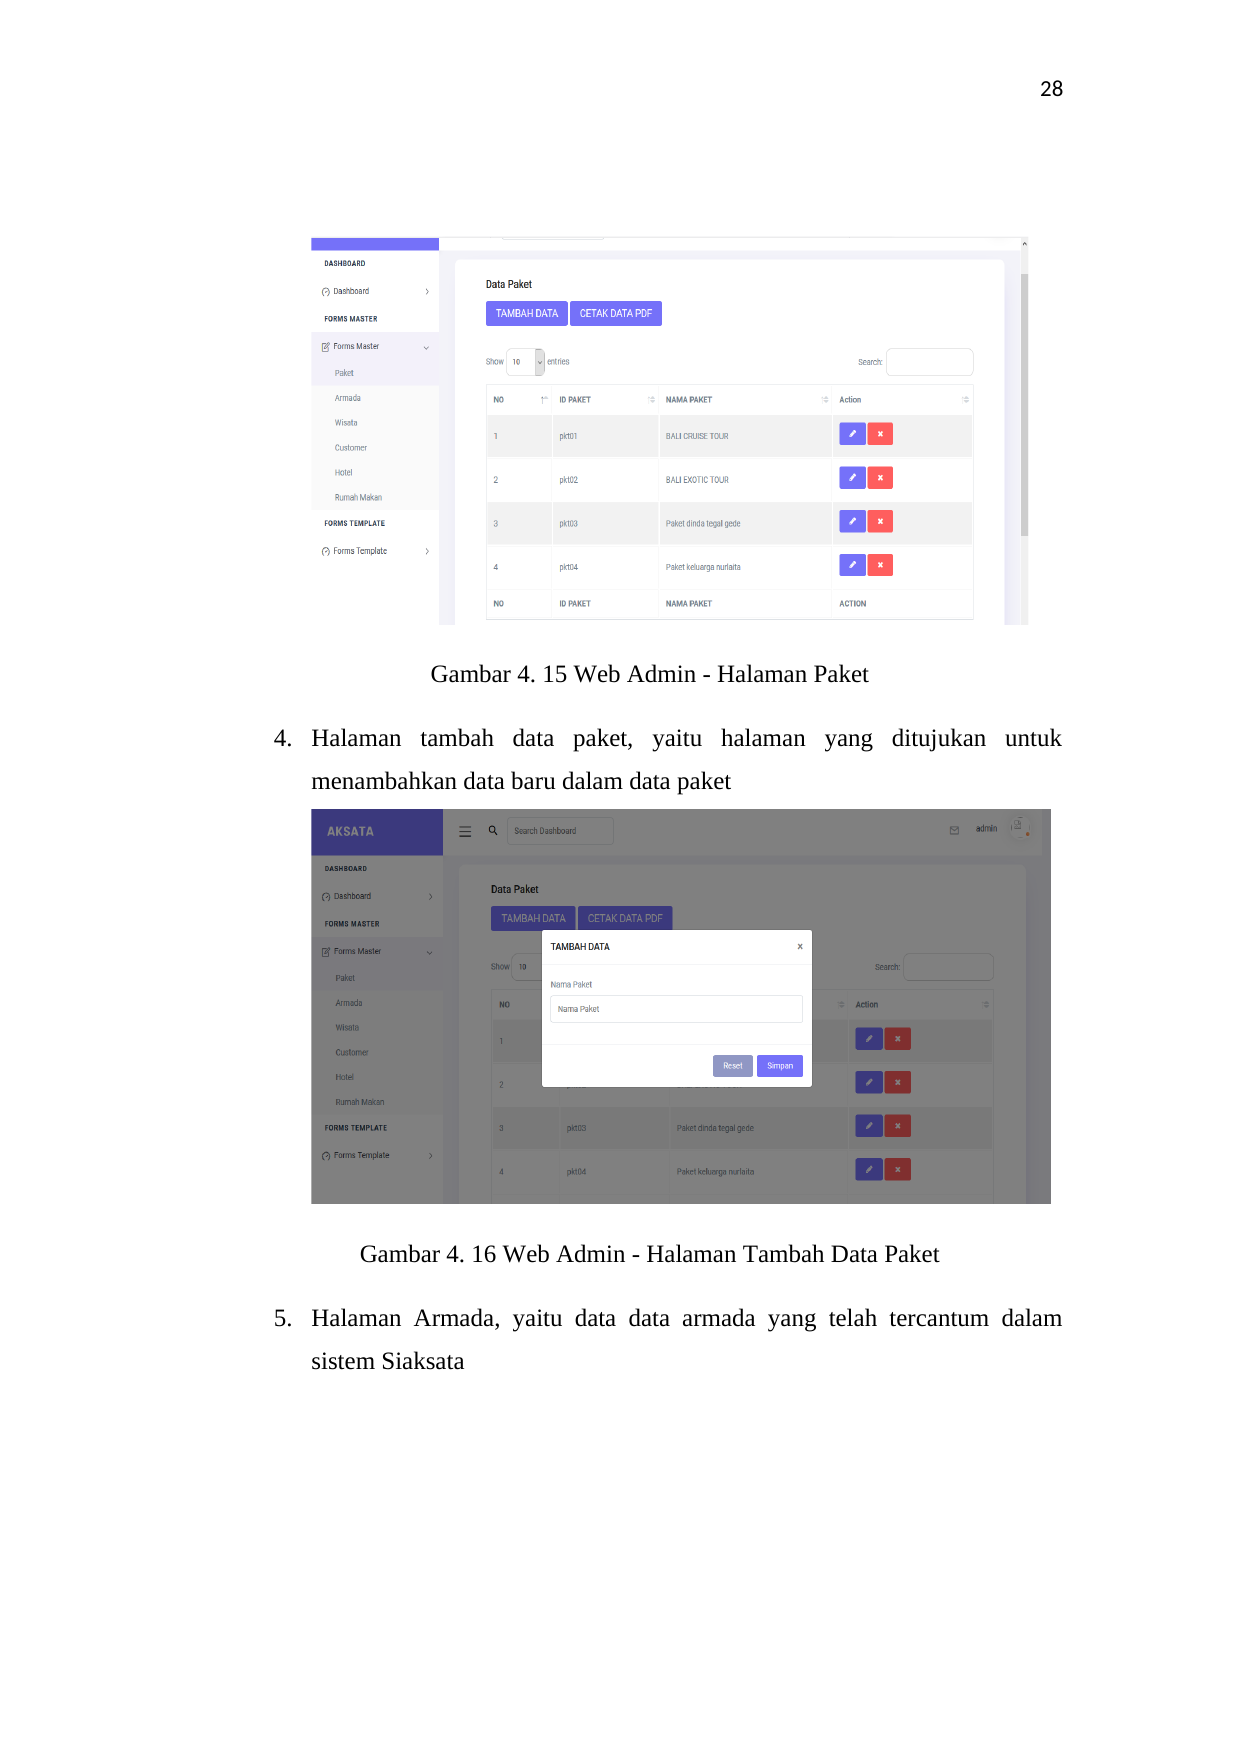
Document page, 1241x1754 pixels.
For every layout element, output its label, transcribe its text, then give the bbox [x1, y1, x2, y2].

text Gambar 4. 16 Web Admin - Halaman Tambah Data Paket [236, 1239, 1063, 1267]
picture [311, 809, 1051, 1204]
text Gambar 4. 15 Web Admin - Halaman Paket [236, 659, 1063, 688]
list Halaman Armada, yaitu data data armada yang telah tercantum dalam sistem Siaksata [274, 1303, 1063, 1374]
picture [311, 236, 1029, 625]
list Halaman tambah data paket, yaitu halaman yang ditujukan untuk menambahkan data baru dalam data paket [274, 723, 1063, 795]
